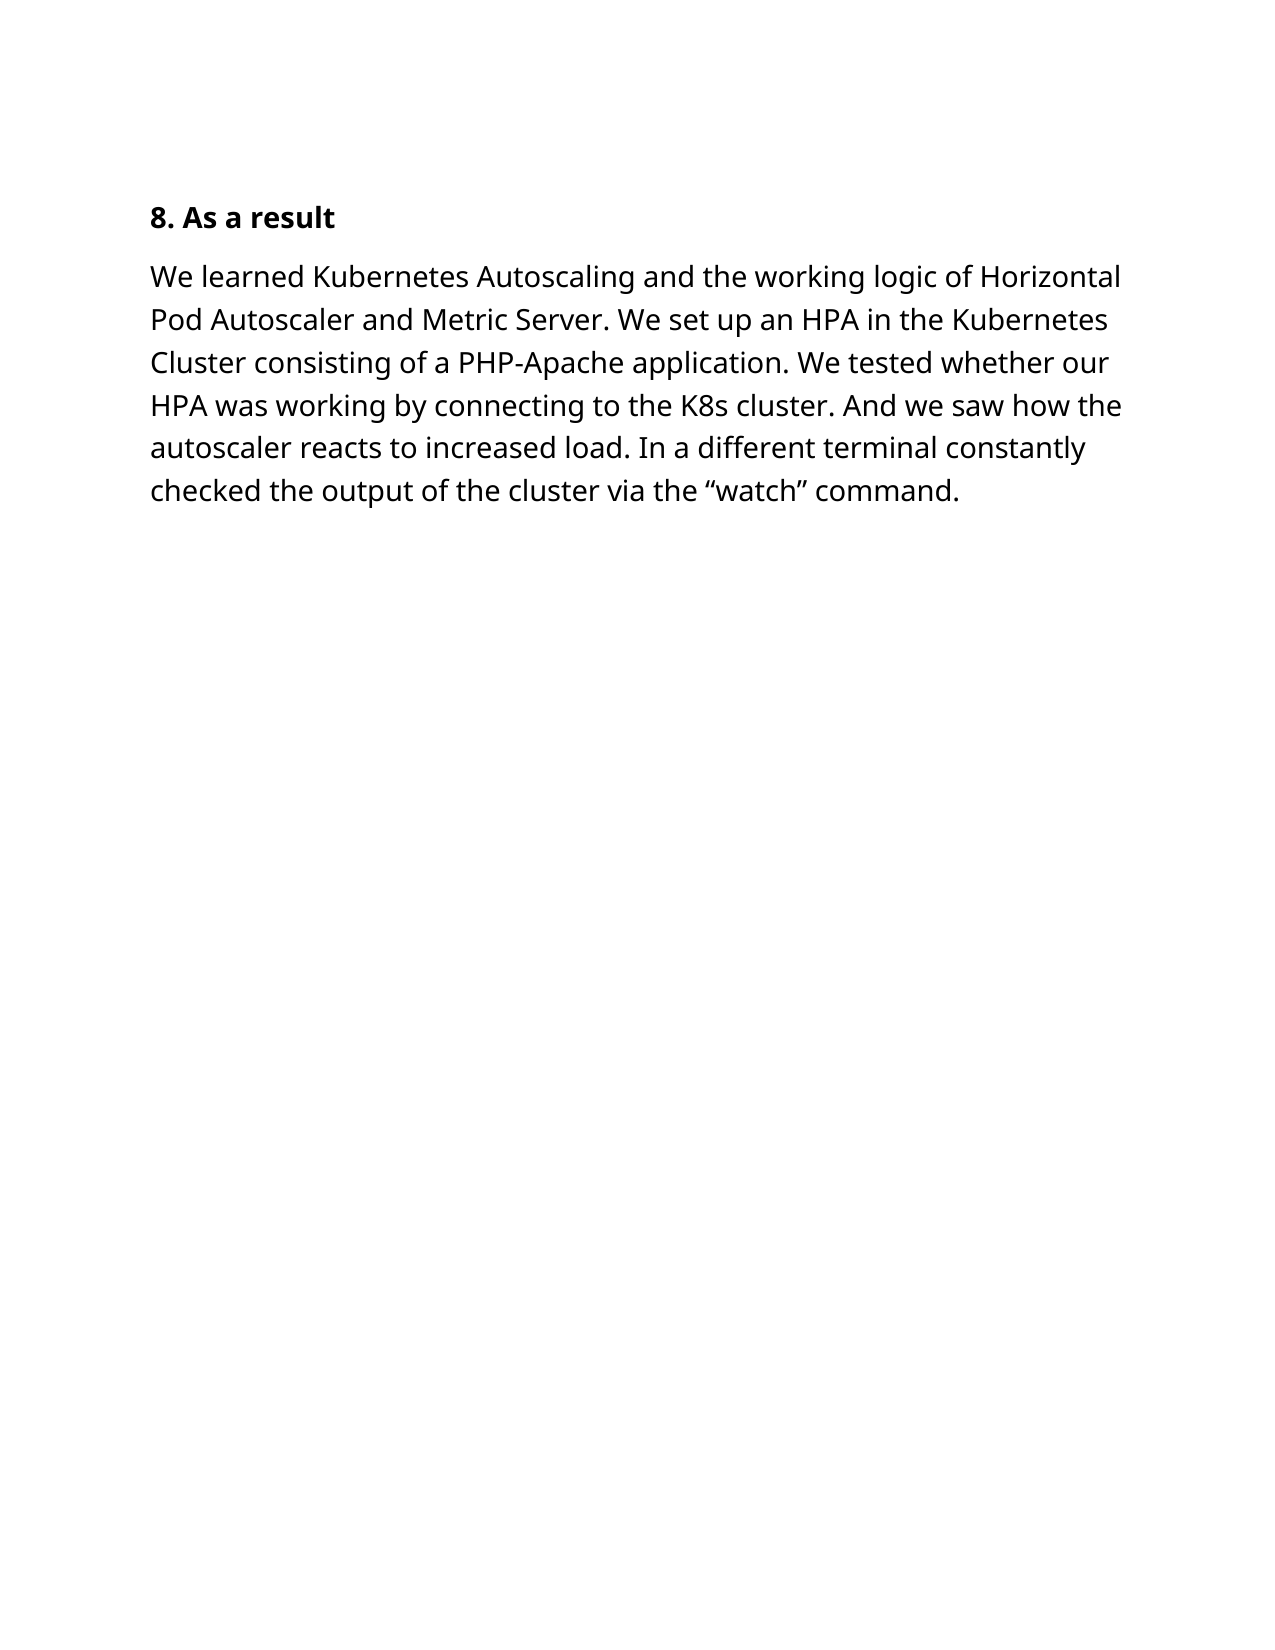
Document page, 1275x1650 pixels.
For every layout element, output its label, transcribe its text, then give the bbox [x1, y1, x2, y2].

text We learned Kubernetes Autoscaling and the working logic of Horizontal Pod Autoscaler and Metric Server. We set up an HPA in the Kubernetes Cluster consisting of a PHP-Apache application. We tested whether our HPA was working by connecting to the K8s cluster. And we saw how the autoscaler reacts to increased load. In a different terminal constantly checked the output of the cluster via the “watch” command. [150, 256, 1125, 510]
text 8. As a result [150, 197, 1125, 237]
